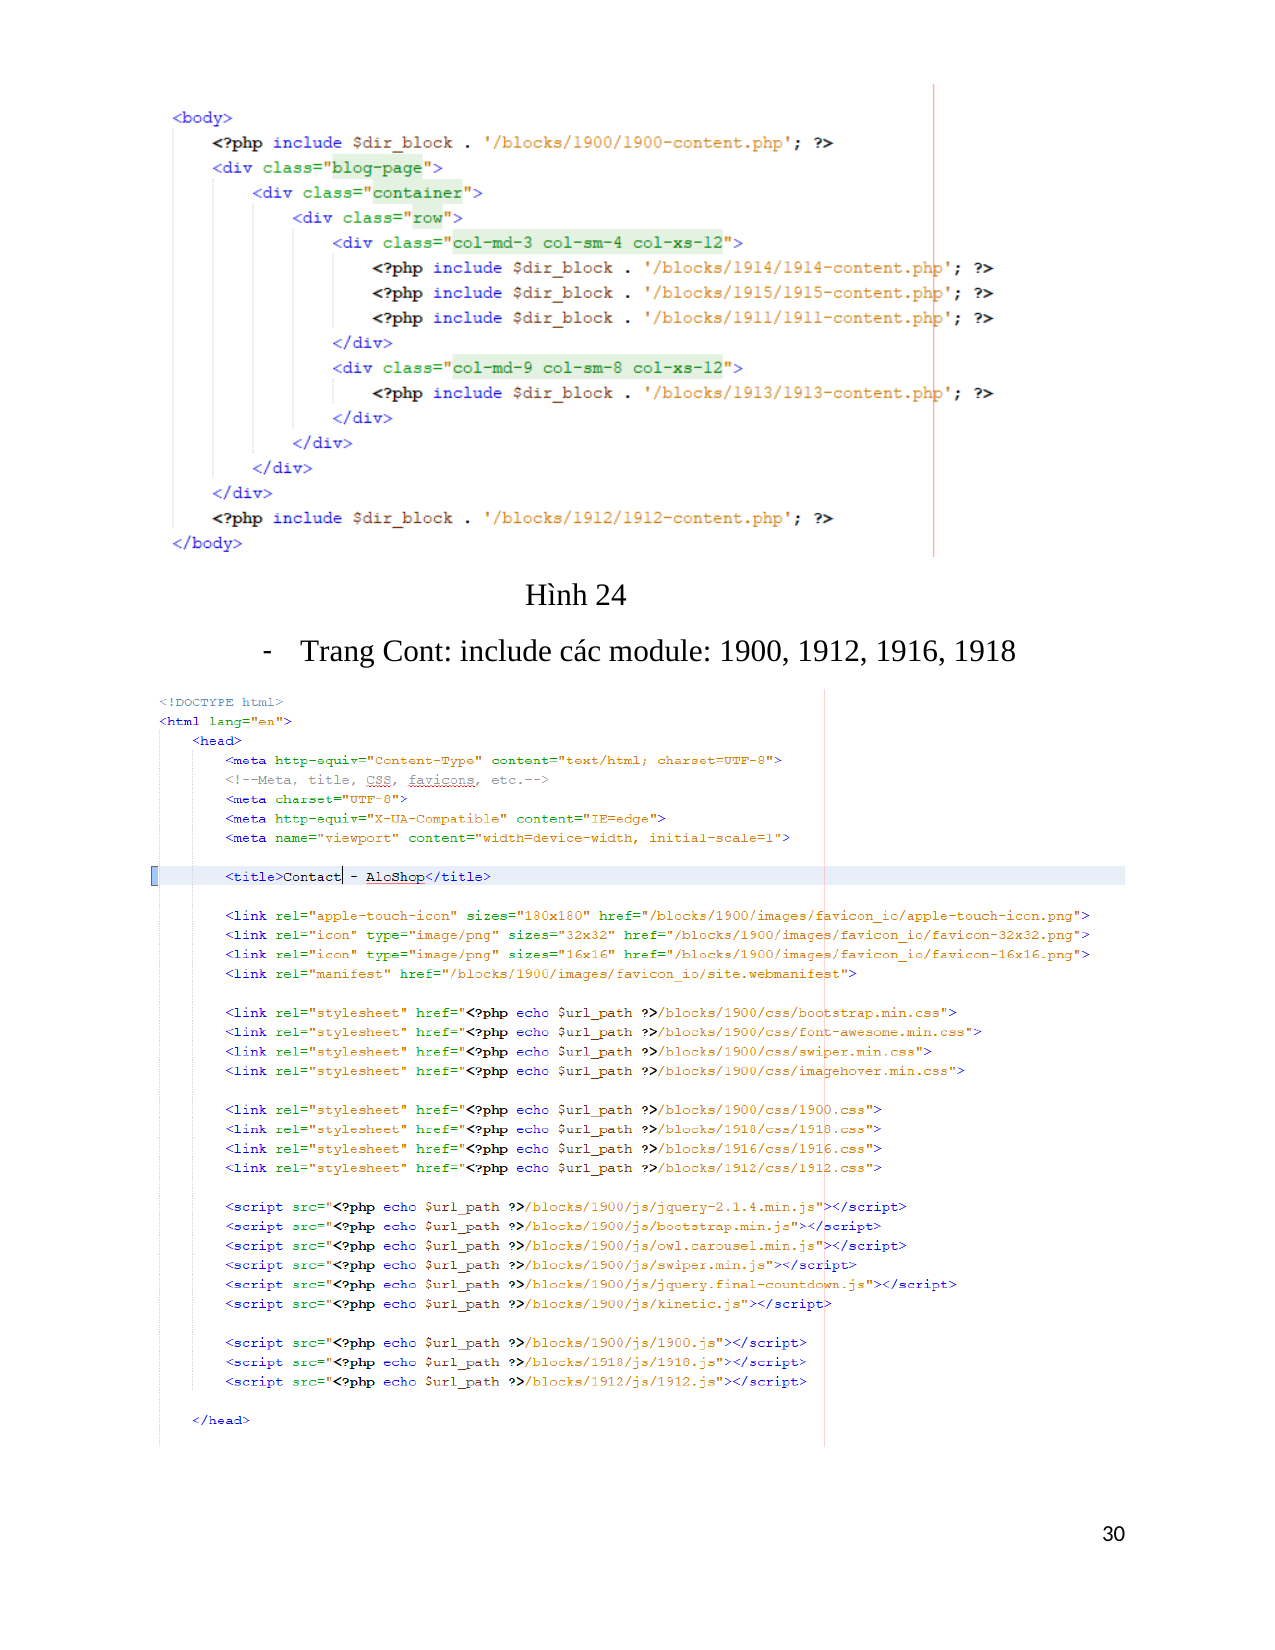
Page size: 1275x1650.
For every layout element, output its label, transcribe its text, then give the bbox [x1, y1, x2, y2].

text Hình 24 [150, 576, 1125, 612]
picture [150, 84, 1077, 557]
picture [150, 689, 1125, 1447]
list Trang Cont: include các module: 1900, 1912, 1916, 1918 [262, 631, 1125, 669]
